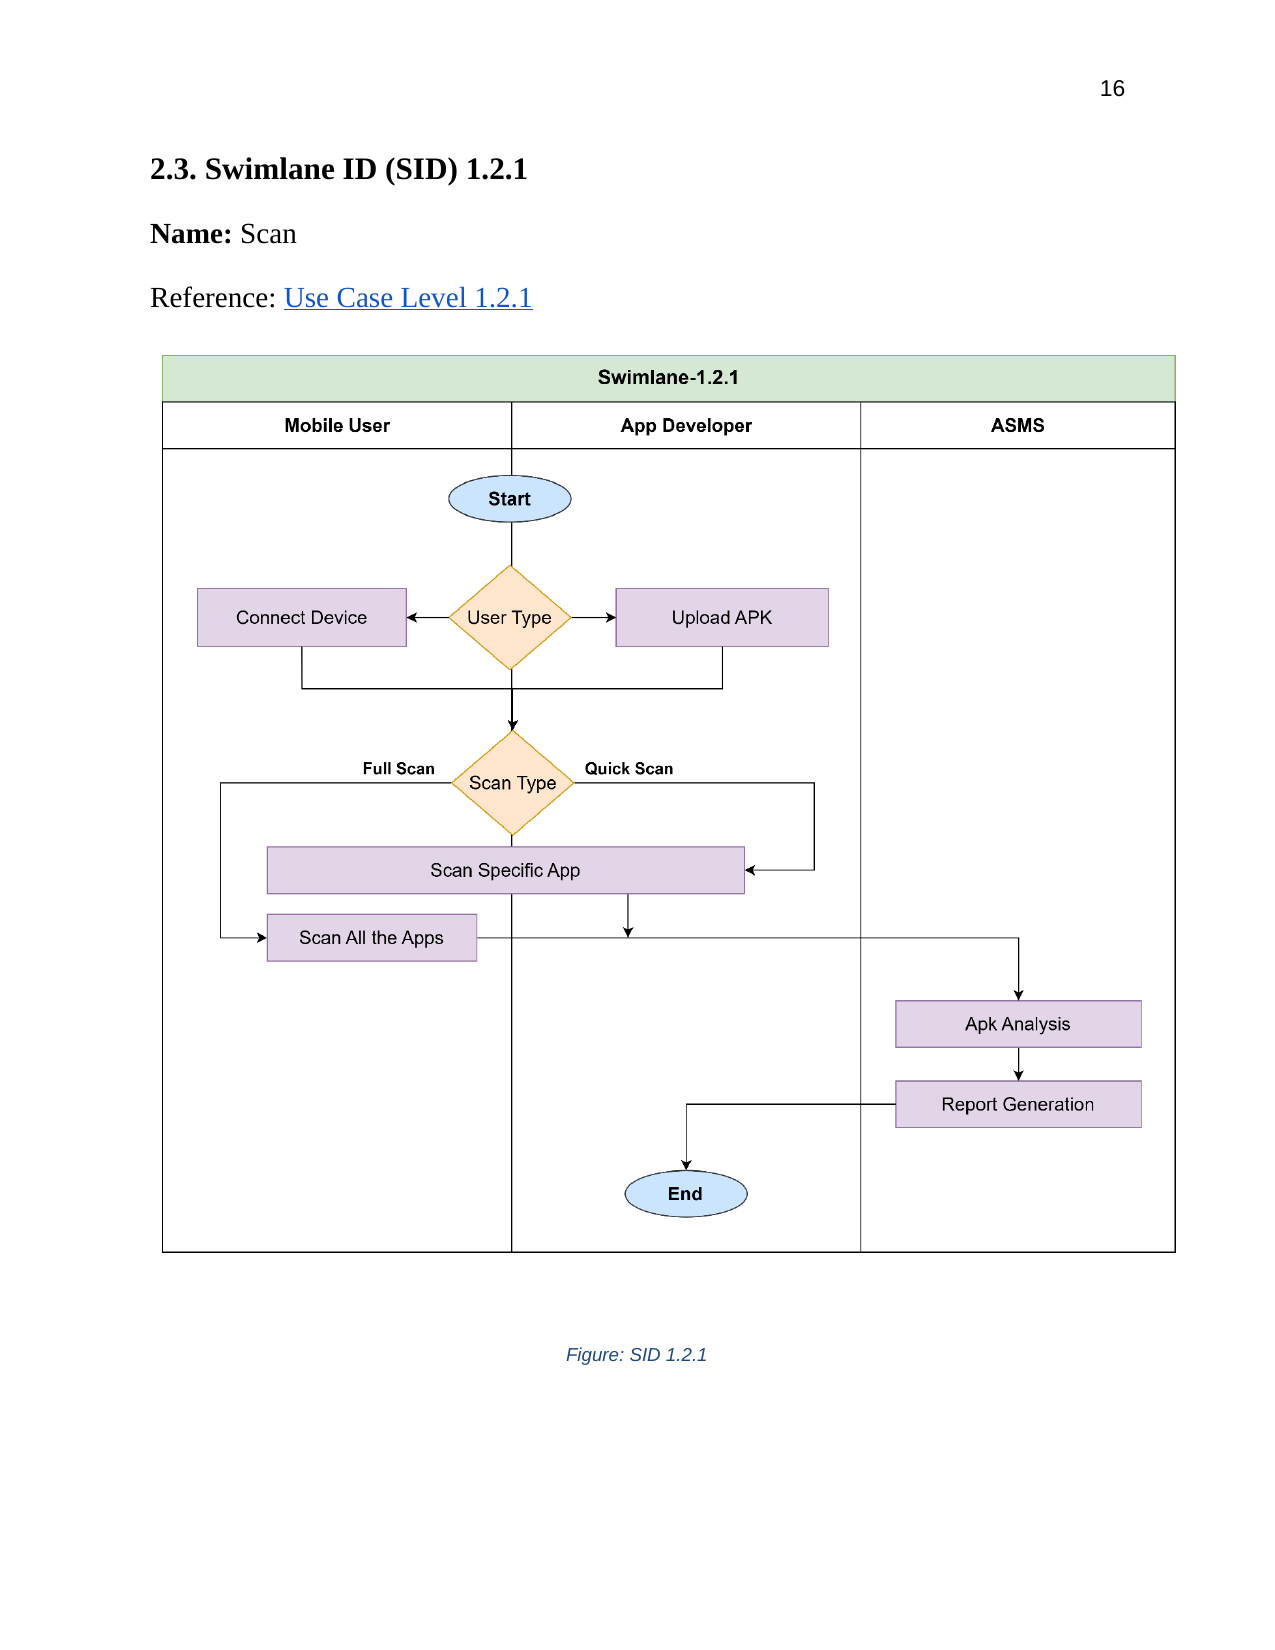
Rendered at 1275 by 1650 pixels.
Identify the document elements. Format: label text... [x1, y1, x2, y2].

subtitle 2.3. Swimlane ID (SID) 1.2.1 [150, 150, 1125, 186]
picture [150, 343, 1187, 1264]
text Reference: Use Case Level 1.2.1 [150, 280, 1125, 313]
text Name: Scan [150, 216, 1125, 250]
text Figure: SID 1.2.1 [150, 1344, 1125, 1366]
